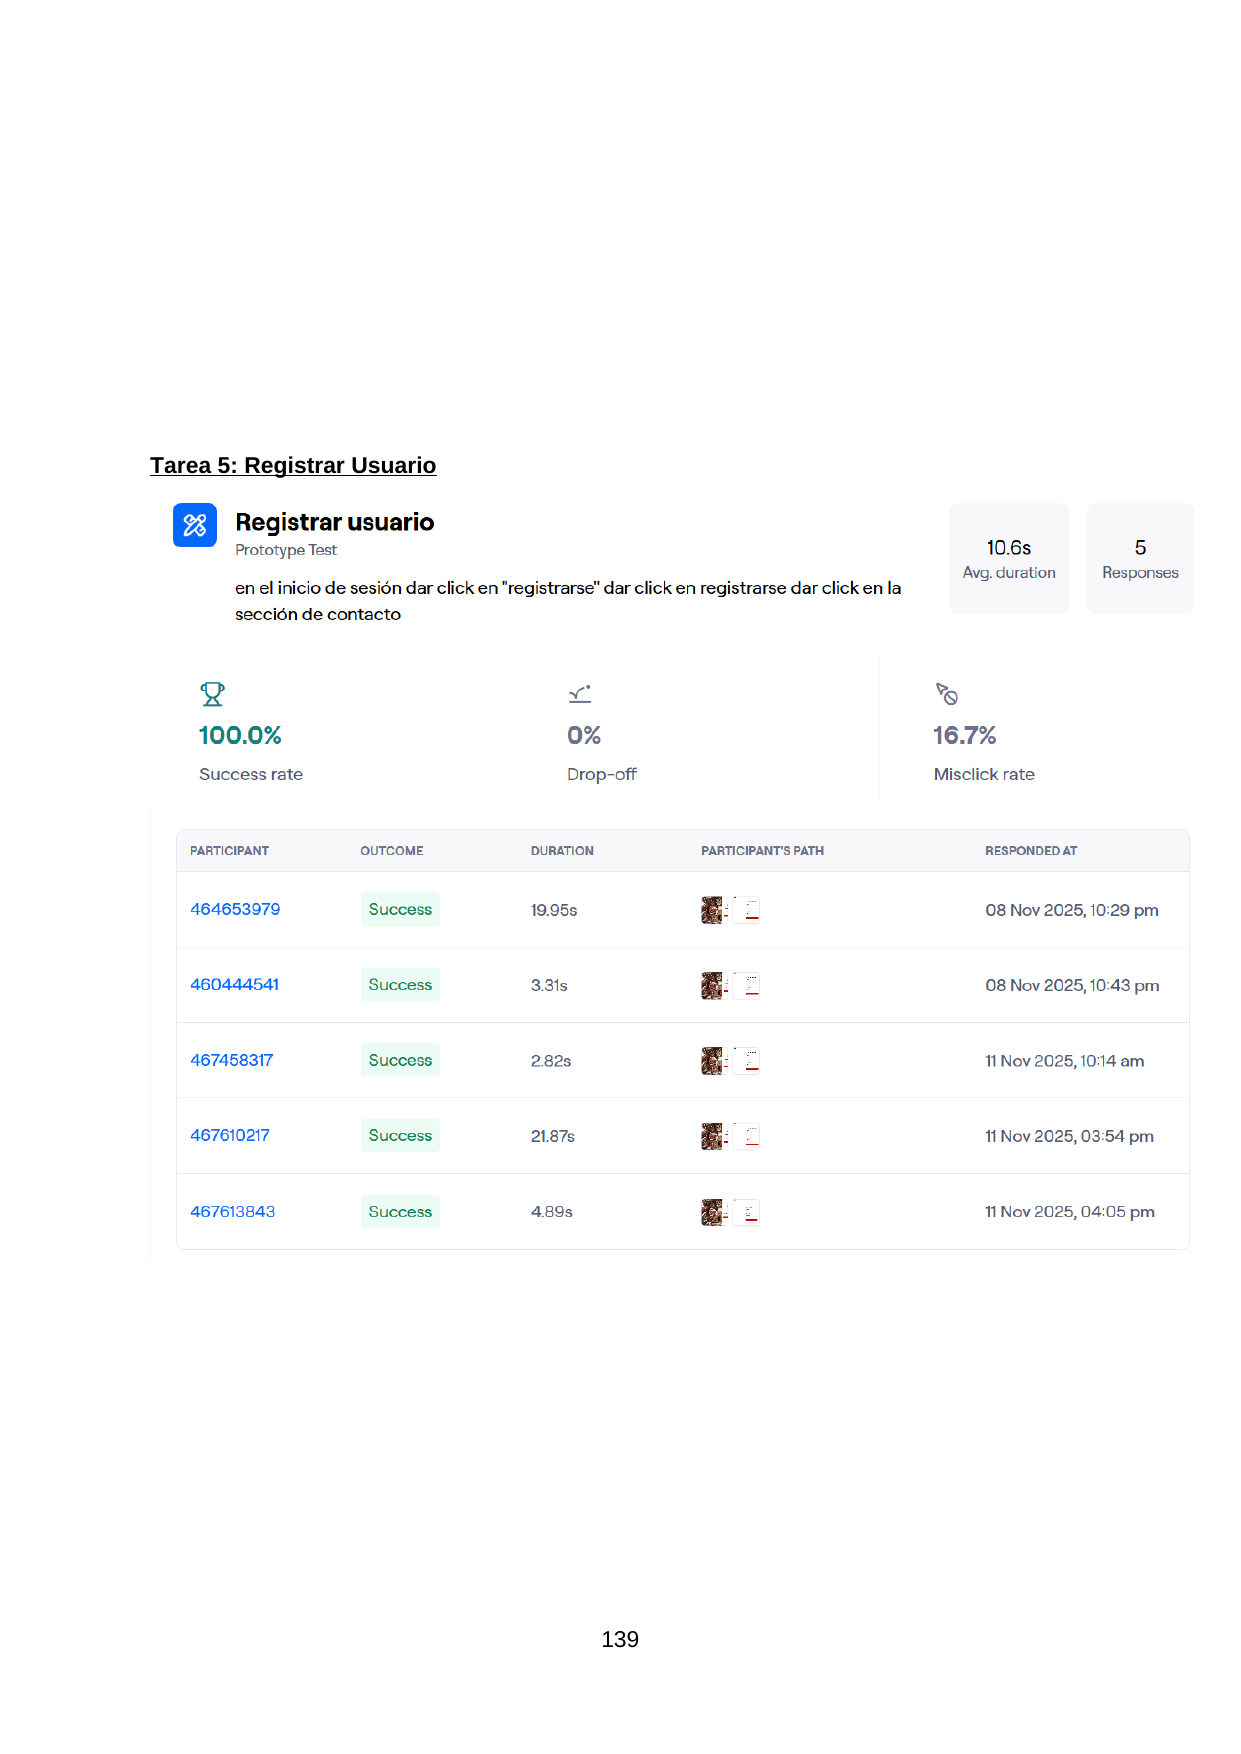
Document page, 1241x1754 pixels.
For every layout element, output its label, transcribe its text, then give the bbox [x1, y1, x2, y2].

picture [150, 806, 1212, 1263]
text Tarea 5: Registrar Usuario [150, 452, 1090, 478]
picture [150, 482, 1202, 803]
